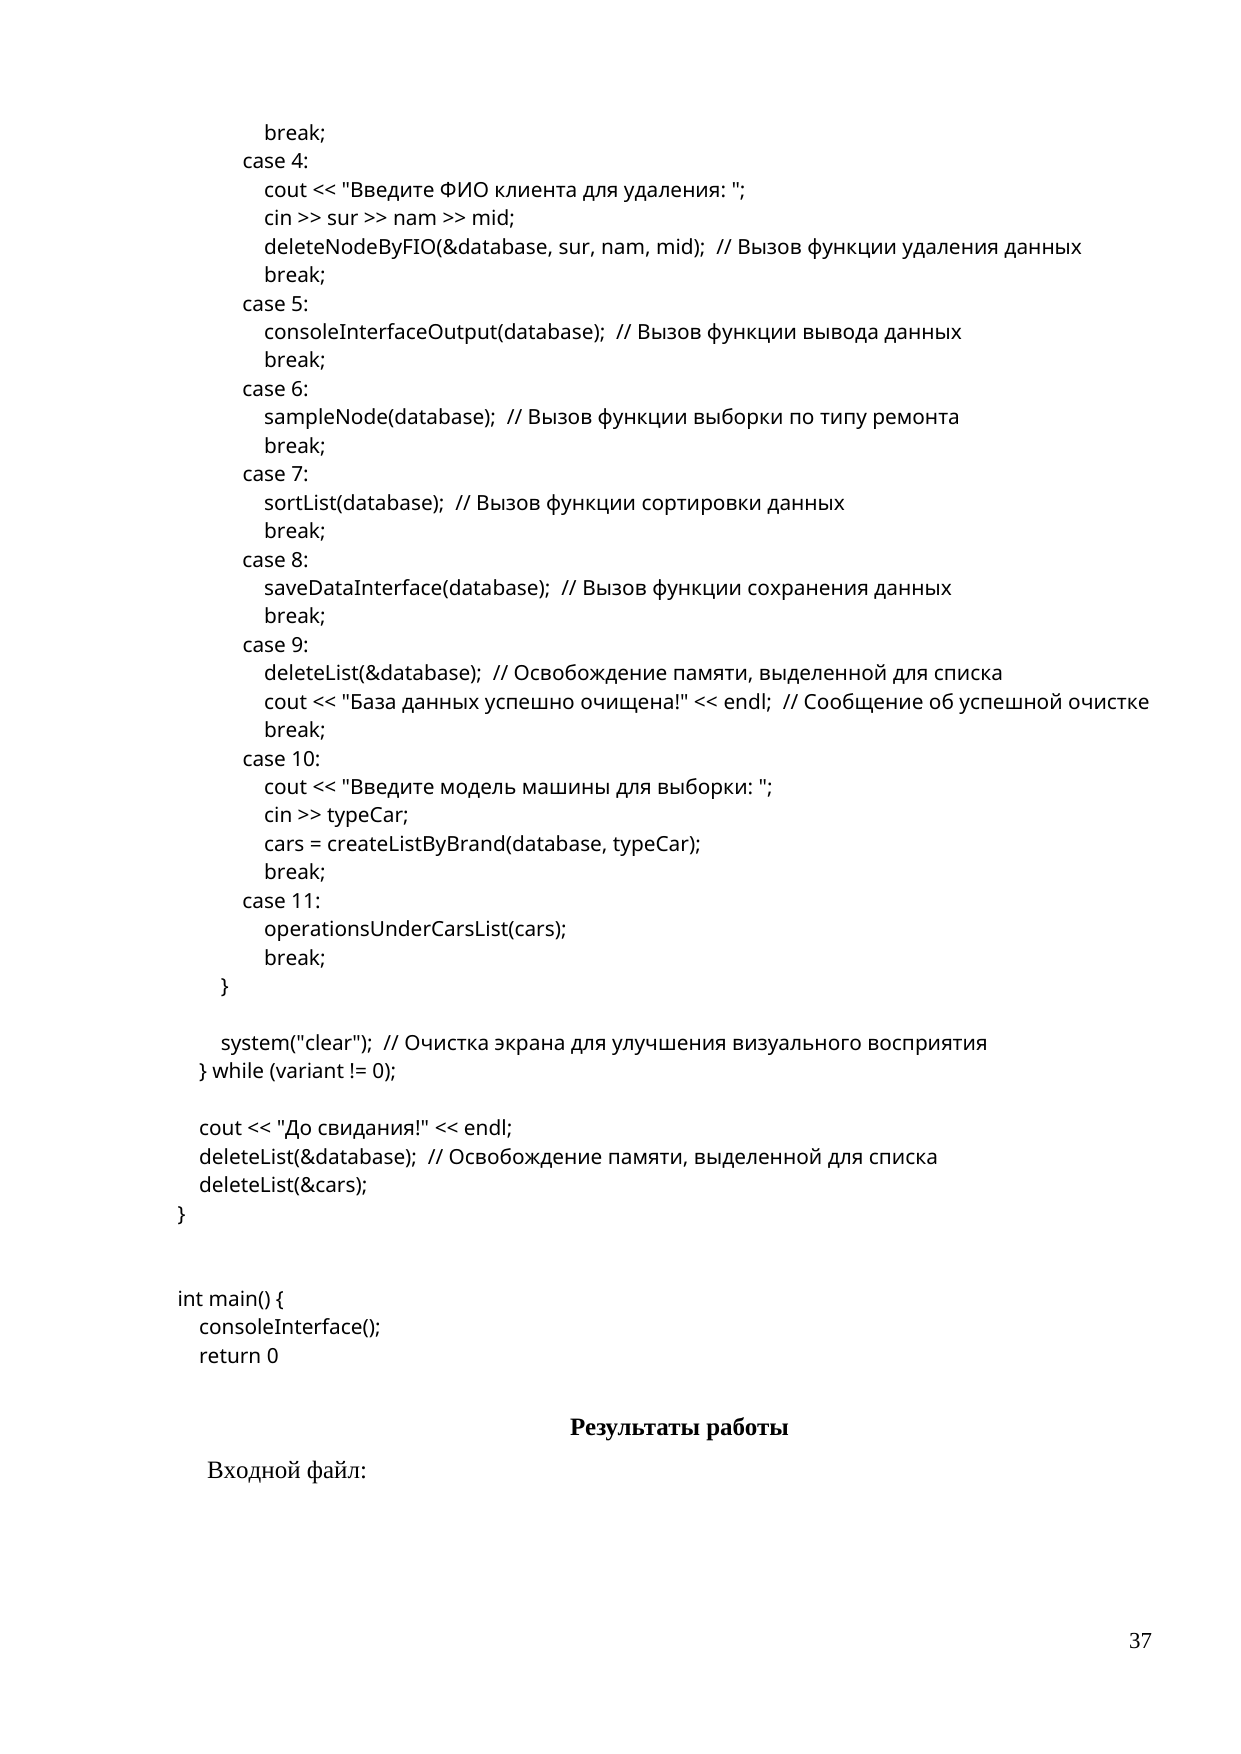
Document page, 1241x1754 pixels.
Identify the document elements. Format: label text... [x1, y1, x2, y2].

text case 8: [177, 545, 1152, 573]
text break; [177, 857, 1152, 886]
text sampleNode(database); // Вызов функции выборки по типу ремонта [177, 402, 1152, 431]
text case 6: [177, 374, 1152, 402]
text consoleInterfaceOutput(database); // Вызов функции вывода данных [177, 317, 1152, 346]
text Результаты работы [177, 1412, 1152, 1441]
text case 5: [177, 289, 1152, 317]
text break; [177, 602, 1152, 630]
text deleteNodeByFIO(&database, sur, nam, mid); // Вызов функции удаления данных [177, 232, 1152, 260]
text case 4: [177, 147, 1152, 175]
text Входной файл: [177, 1456, 1152, 1484]
text case 10: [177, 744, 1152, 772]
text break; [177, 260, 1152, 289]
text int main() { [177, 1284, 1152, 1312]
text deleteList(&cars); [177, 1170, 1152, 1199]
text break; [177, 715, 1152, 744]
text case 9: [177, 630, 1152, 658]
text } [177, 1199, 1152, 1227]
text cout << "До свидания!" << endl; [177, 1113, 1152, 1142]
text case 7: [177, 459, 1152, 488]
text break; [177, 431, 1152, 459]
text break; [177, 943, 1152, 971]
text break; [177, 118, 1152, 147]
text case 11: [177, 886, 1152, 914]
text deleteList(&database); // Освобождение памяти, выделенной для списка [177, 658, 1152, 687]
text deleteList(&database); // Освобождение памяти, выделенной для списка [177, 1142, 1152, 1170]
text } [177, 971, 1152, 1000]
text system("clear"); // Очистка экрана для улучшения визуального восприятия [177, 1028, 1152, 1057]
text cout << "Введите модель машины для выборки: "; [177, 772, 1152, 801]
text sortList(database); // Вызов функции сортировки данных [177, 488, 1152, 516]
text cars = createListByBrand(database, typeCar); [177, 829, 1152, 857]
text operationsUnderCarsList(cars); [177, 914, 1152, 943]
text cout << "База данных успешно очищена!" << endl; // Сообщение об успешной очистке [177, 687, 1152, 715]
text cout << "Введите ФИО клиента для удаления: "; [177, 175, 1152, 203]
text break; [177, 346, 1152, 374]
text cin >> sur >> nam >> mid; [177, 203, 1152, 232]
text cin >> typeCar; [177, 801, 1152, 829]
text return 0 [177, 1341, 1152, 1369]
text saveDataInterface(database); // Вызов функции сохранения данных [177, 573, 1152, 602]
text consoleInterface(); [177, 1312, 1152, 1341]
text } while (variant != 0); [177, 1057, 1152, 1085]
text break; [177, 516, 1152, 545]
